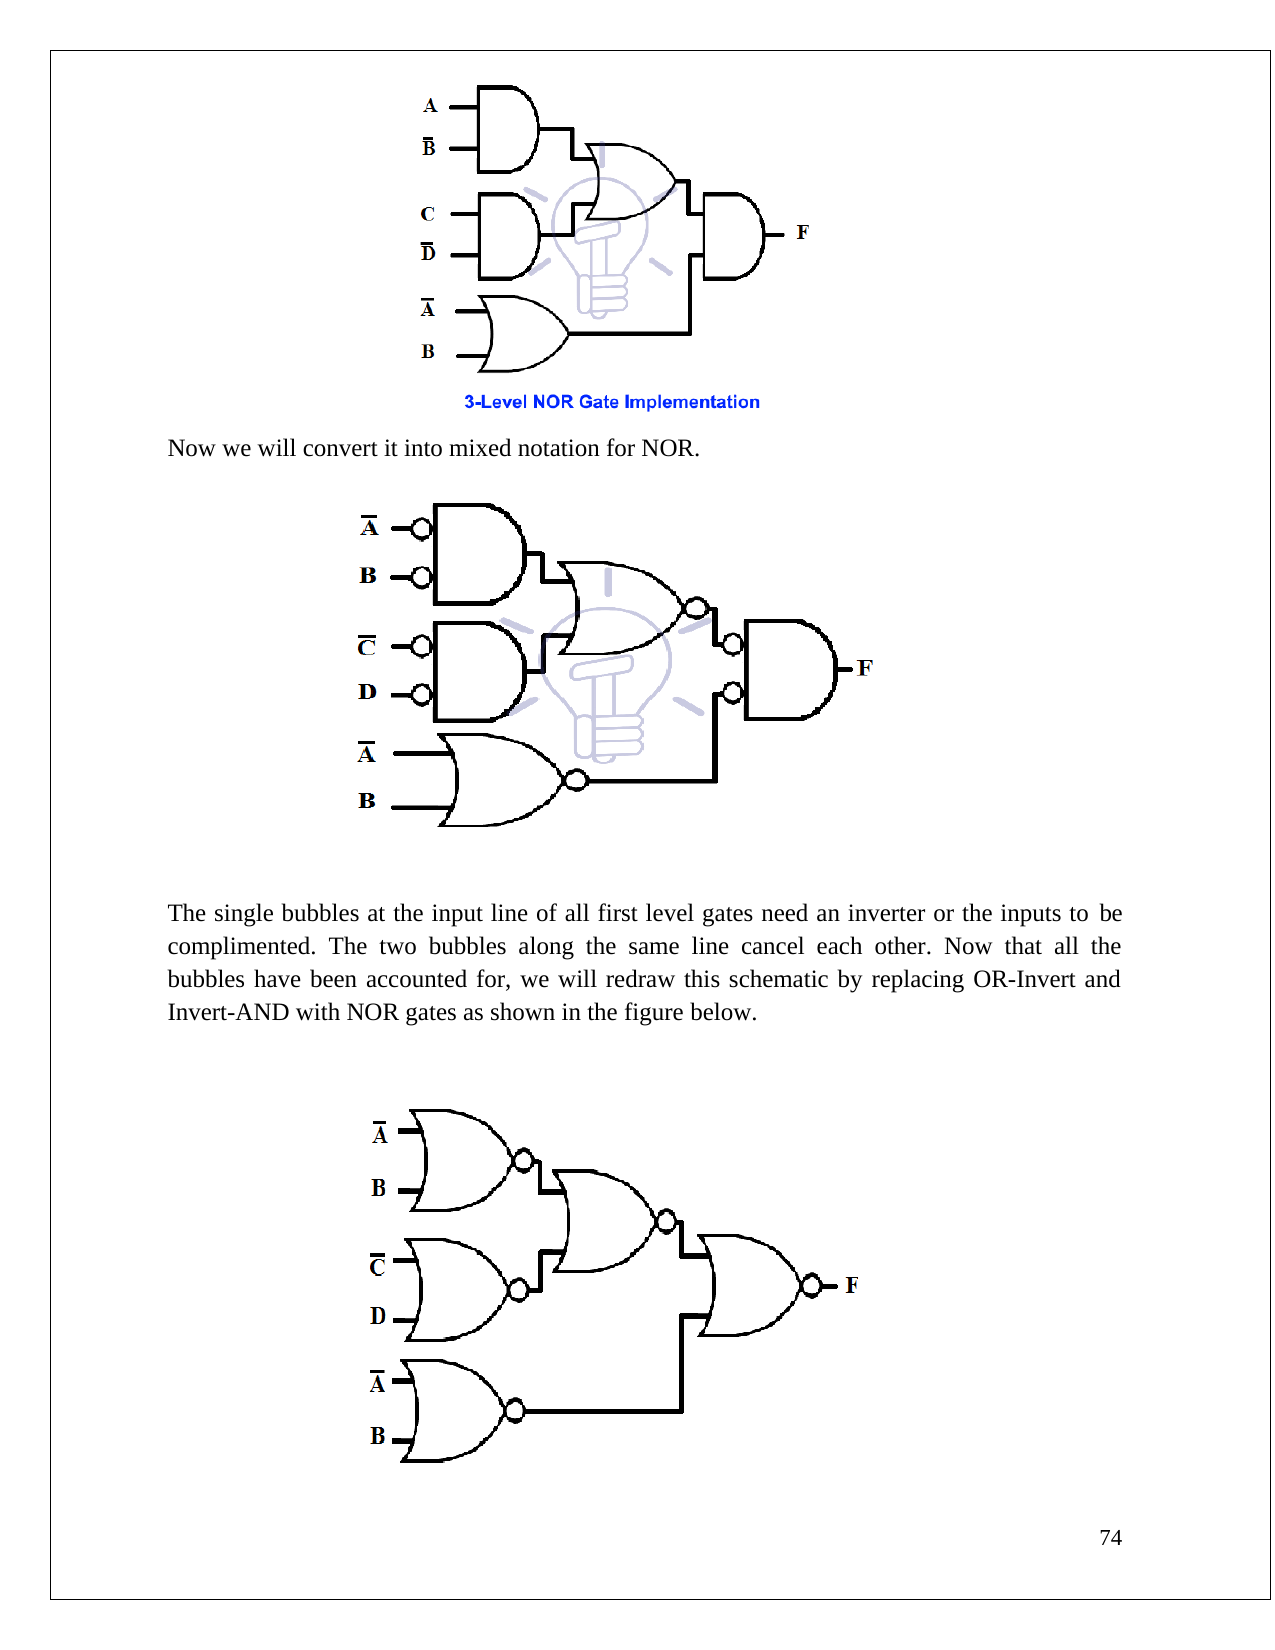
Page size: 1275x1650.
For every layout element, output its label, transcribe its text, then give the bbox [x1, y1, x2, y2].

text The single bubbles at the input line of all first level gates need an inverter or the inputs to be complimented. The two bubbles along the same line cancel each other. Now that all the bubbles have been accounted for, we will redraw this schematic by replacing OR-Invert and Invert-AND with NOR gates as shown in the figure below. [167, 898, 1123, 1026]
text Now we will convert it into mixed notation for NOR. [167, 433, 1270, 462]
picture [420, 85, 809, 412]
picture [369, 1109, 858, 1463]
picture [357, 503, 873, 827]
